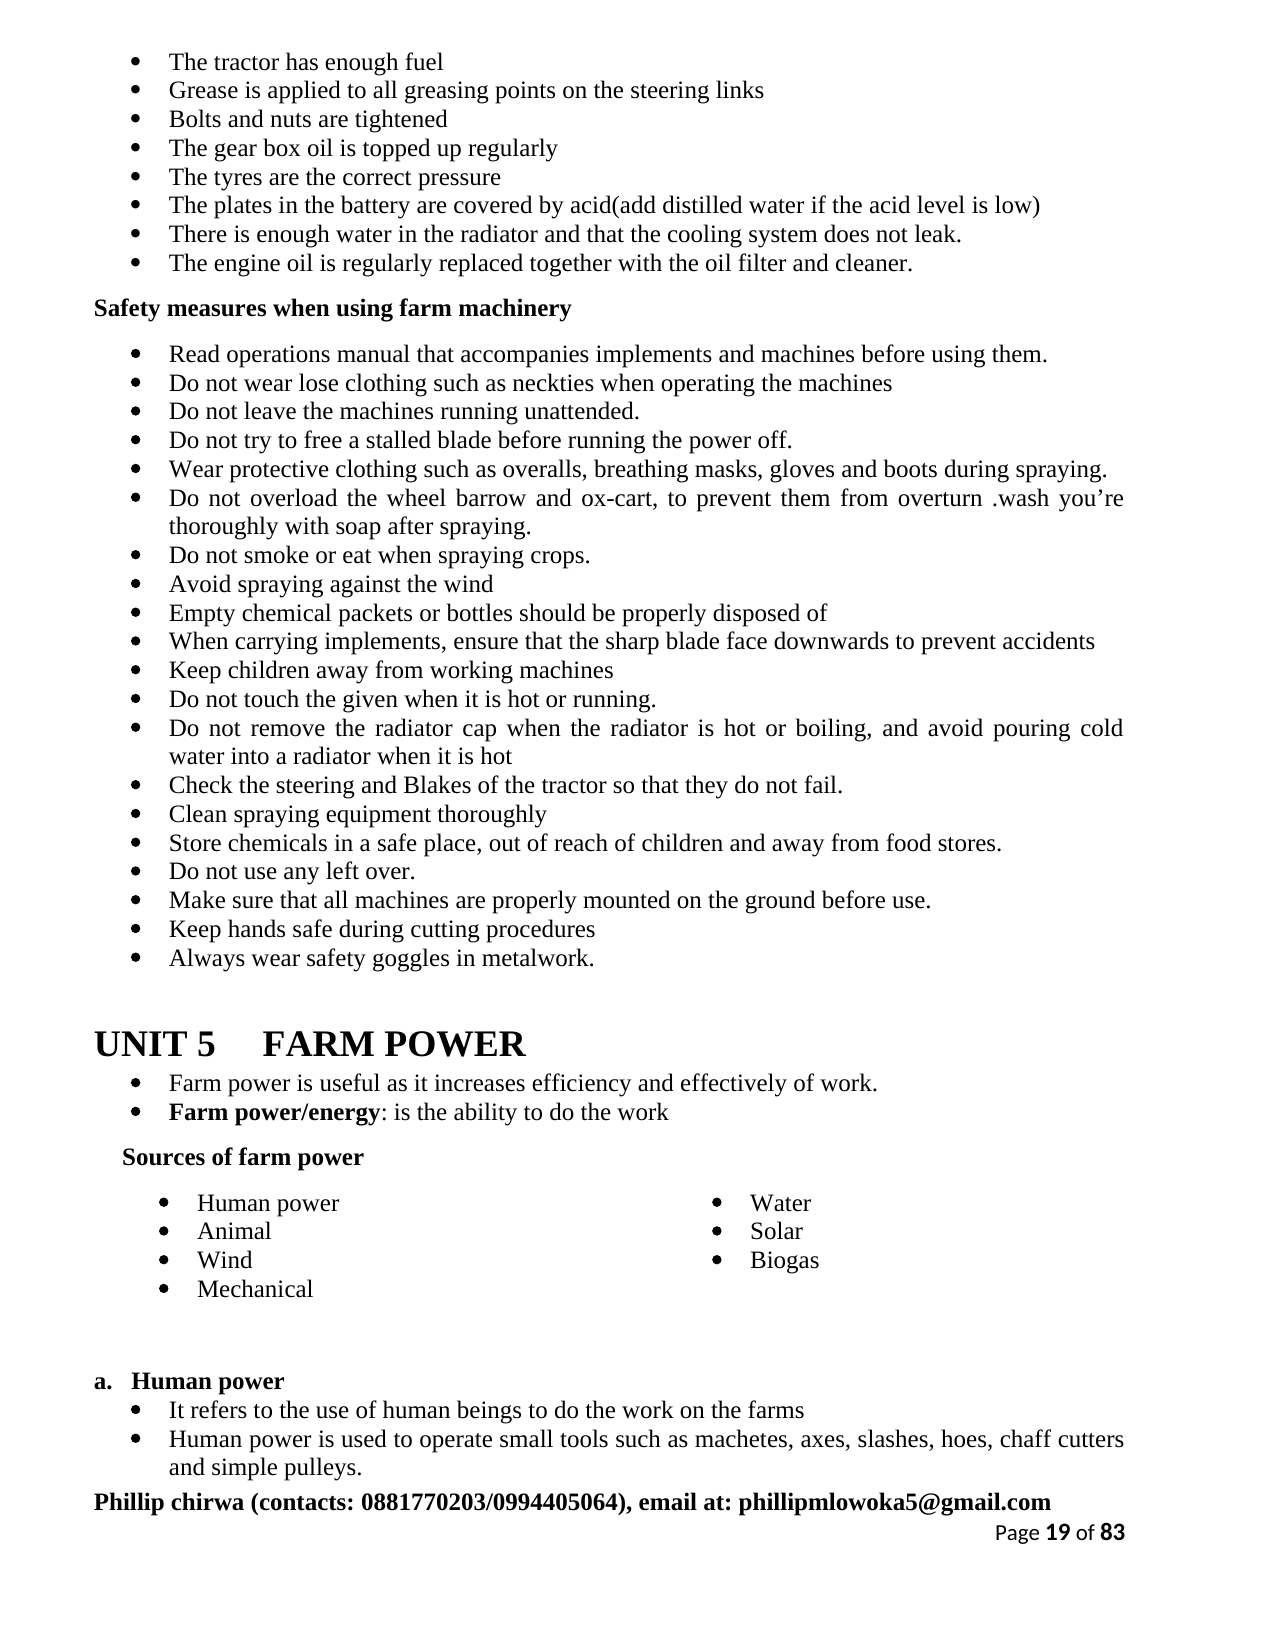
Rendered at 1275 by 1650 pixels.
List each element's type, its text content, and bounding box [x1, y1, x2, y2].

list Always wear safety goggles in metalwork. [131, 943, 1125, 971]
list Keep hands safe during cutting procedures [131, 914, 1125, 943]
list Mechanical [159, 1274, 572, 1303]
text Sources of farm power [122, 1142, 1125, 1171]
list Wind [159, 1245, 572, 1274]
list Human power [159, 1188, 572, 1216]
list Animal [159, 1216, 572, 1245]
list Farm power/energy: is the ability to do the work [131, 1097, 1125, 1126]
list Grease is applied to all greasing points on the steering links [131, 76, 1125, 104]
list Do not remove the radiator cap when the radiator is hot or boiling, and avoid pouring cold water into a radiator when it is hot [131, 713, 1125, 770]
list Solar [712, 1216, 1125, 1245]
list Avoid spraying against the wind [131, 569, 1125, 598]
list The engine oil is regularly replaced together with the oil filter and cleaner. [131, 248, 1125, 277]
list The plates in the battery are covered by acid(add distilled water if the acid level is low) [131, 191, 1125, 219]
list The tractor has enough fuel [131, 47, 1125, 76]
list Do not leave the machines running unattended. [131, 396, 1125, 425]
list Do not touch the given when it is hot or running. [131, 684, 1125, 713]
list Do not overload the wheel barrow and ox-cart, to prevent them from overturn .wash you’re thoroughly with soap after spraying. [131, 483, 1125, 540]
list The gear box oil is topped up regularly [131, 133, 1125, 162]
list Clean spraying equipment thoroughly [131, 799, 1125, 828]
list When carrying implements, ensure that the sharp blade face downwards to prevent accidents [131, 626, 1125, 655]
text Safety measures when using farm machinery [94, 293, 1125, 322]
list There is enough water in the radiator and that the cooling system does not leak. [131, 219, 1125, 248]
list Human power is used to operate small tools such as machetes, axes, slashes, hoes, chaff cutters and simple pulleys. [131, 1424, 1125, 1481]
list Check the steering and Blakes of the tractor so that they do not fail. [131, 770, 1125, 799]
list Do not try to free a stalled blade before running the power off. [131, 425, 1125, 454]
list Human power [94, 1366, 1125, 1395]
list Store chemicals in a safe place, out of reach of children and away from food stores. [131, 828, 1125, 856]
list Do not wear lose clothing such as neckties when operating the machines [131, 368, 1125, 396]
list The tyres are the correct pressure [131, 162, 1125, 191]
list Water [712, 1188, 1125, 1216]
subtitle UNIT 5 FARM POWER [94, 1021, 1125, 1064]
list Keep children away from working machines [131, 655, 1125, 684]
list Empty chemical packets or bottles should be properly disposed of [131, 598, 1125, 626]
list Do not smoke or eat when spraying crops. [131, 540, 1125, 569]
list Farm power is useful as it increases efficiency and effectively of work. [131, 1068, 1125, 1097]
list Bolts and nuts are tightened [131, 104, 1125, 133]
list Wear protective clothing such as overalls, breathing masks, gloves and boots during spraying. [131, 454, 1125, 483]
list Read operations manual that accompanies implements and machines before using them. [131, 339, 1125, 368]
list Make sure that all machines are properly mounted on the ground before use. [131, 885, 1125, 914]
list It refers to the use of human beings to do the work on the farms [131, 1395, 1125, 1424]
list Biogas [712, 1245, 1125, 1274]
list Do not use any left over. [131, 856, 1125, 885]
